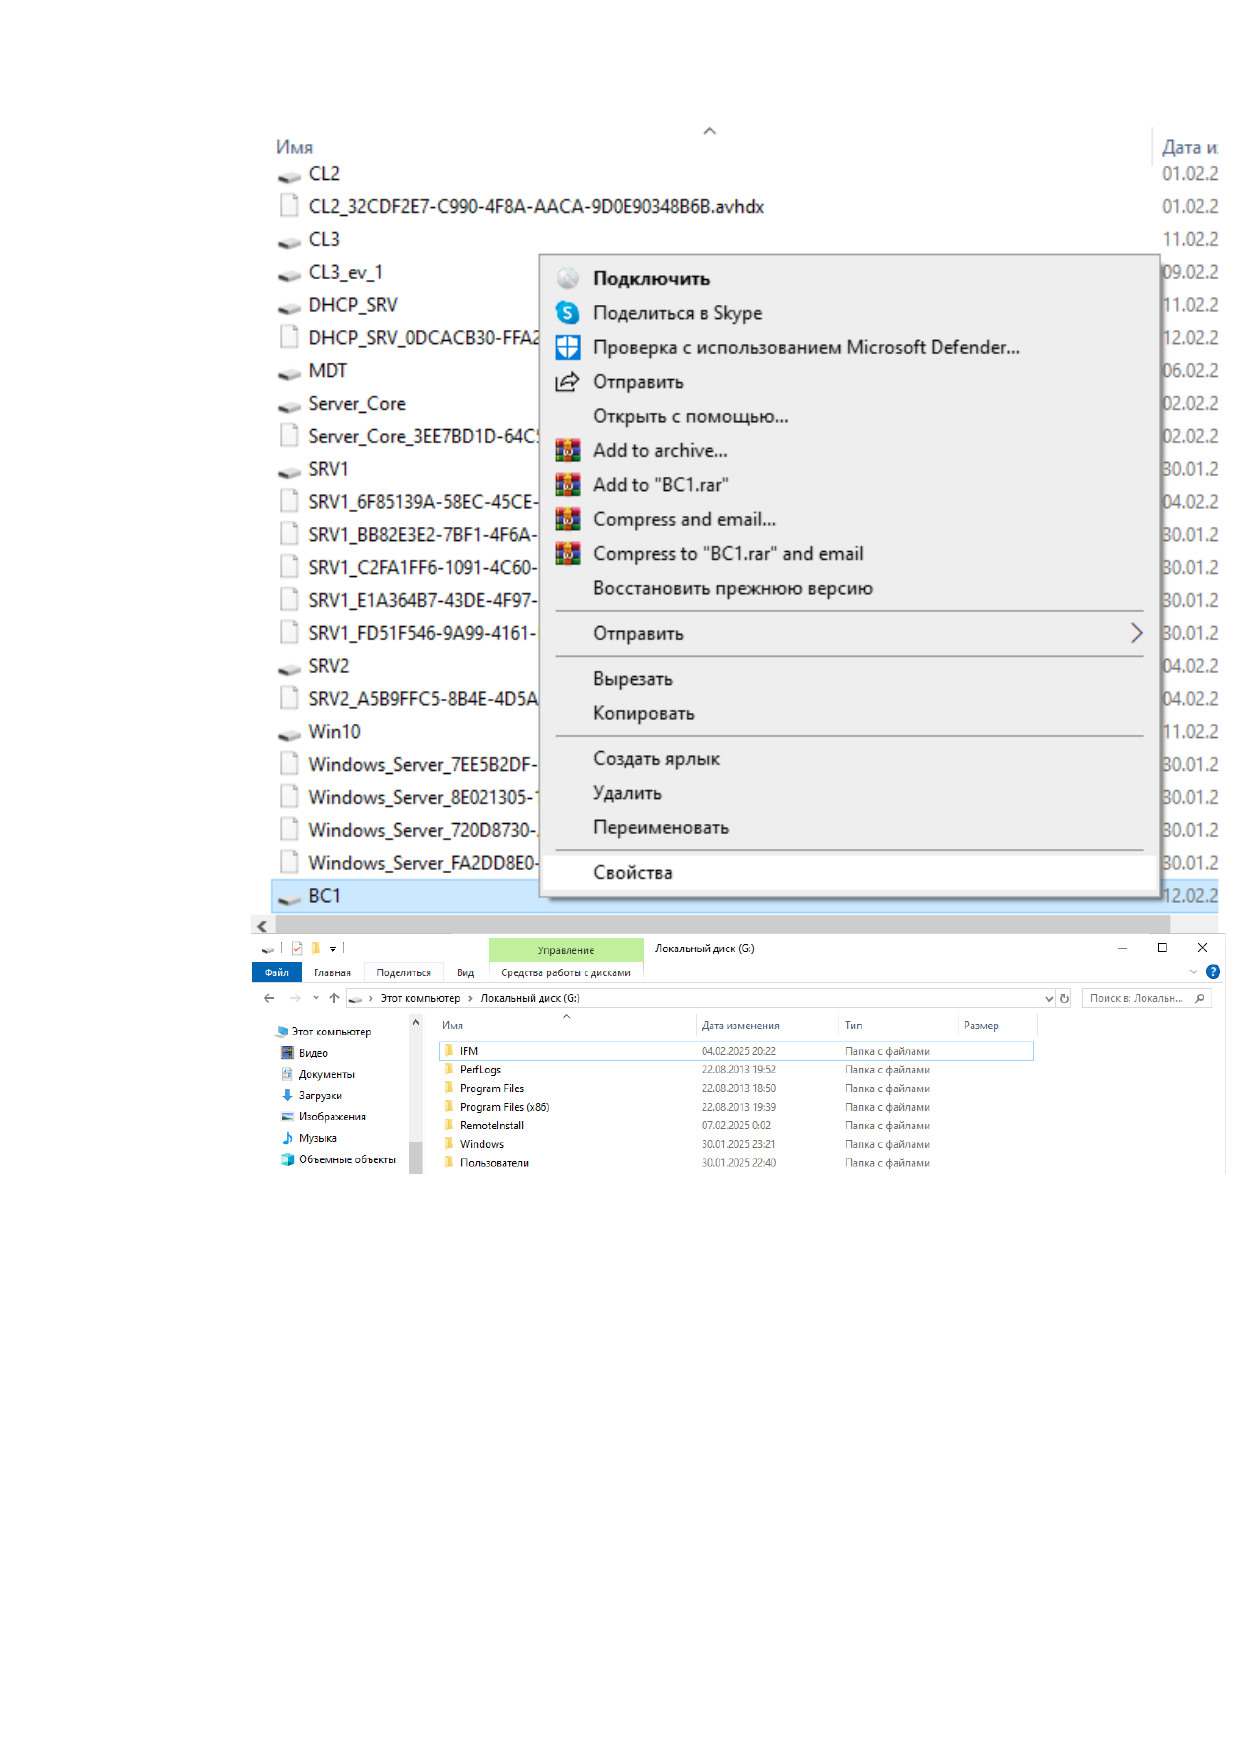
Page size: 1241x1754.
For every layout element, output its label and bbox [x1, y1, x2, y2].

picture [251, 118, 1226, 1174]
